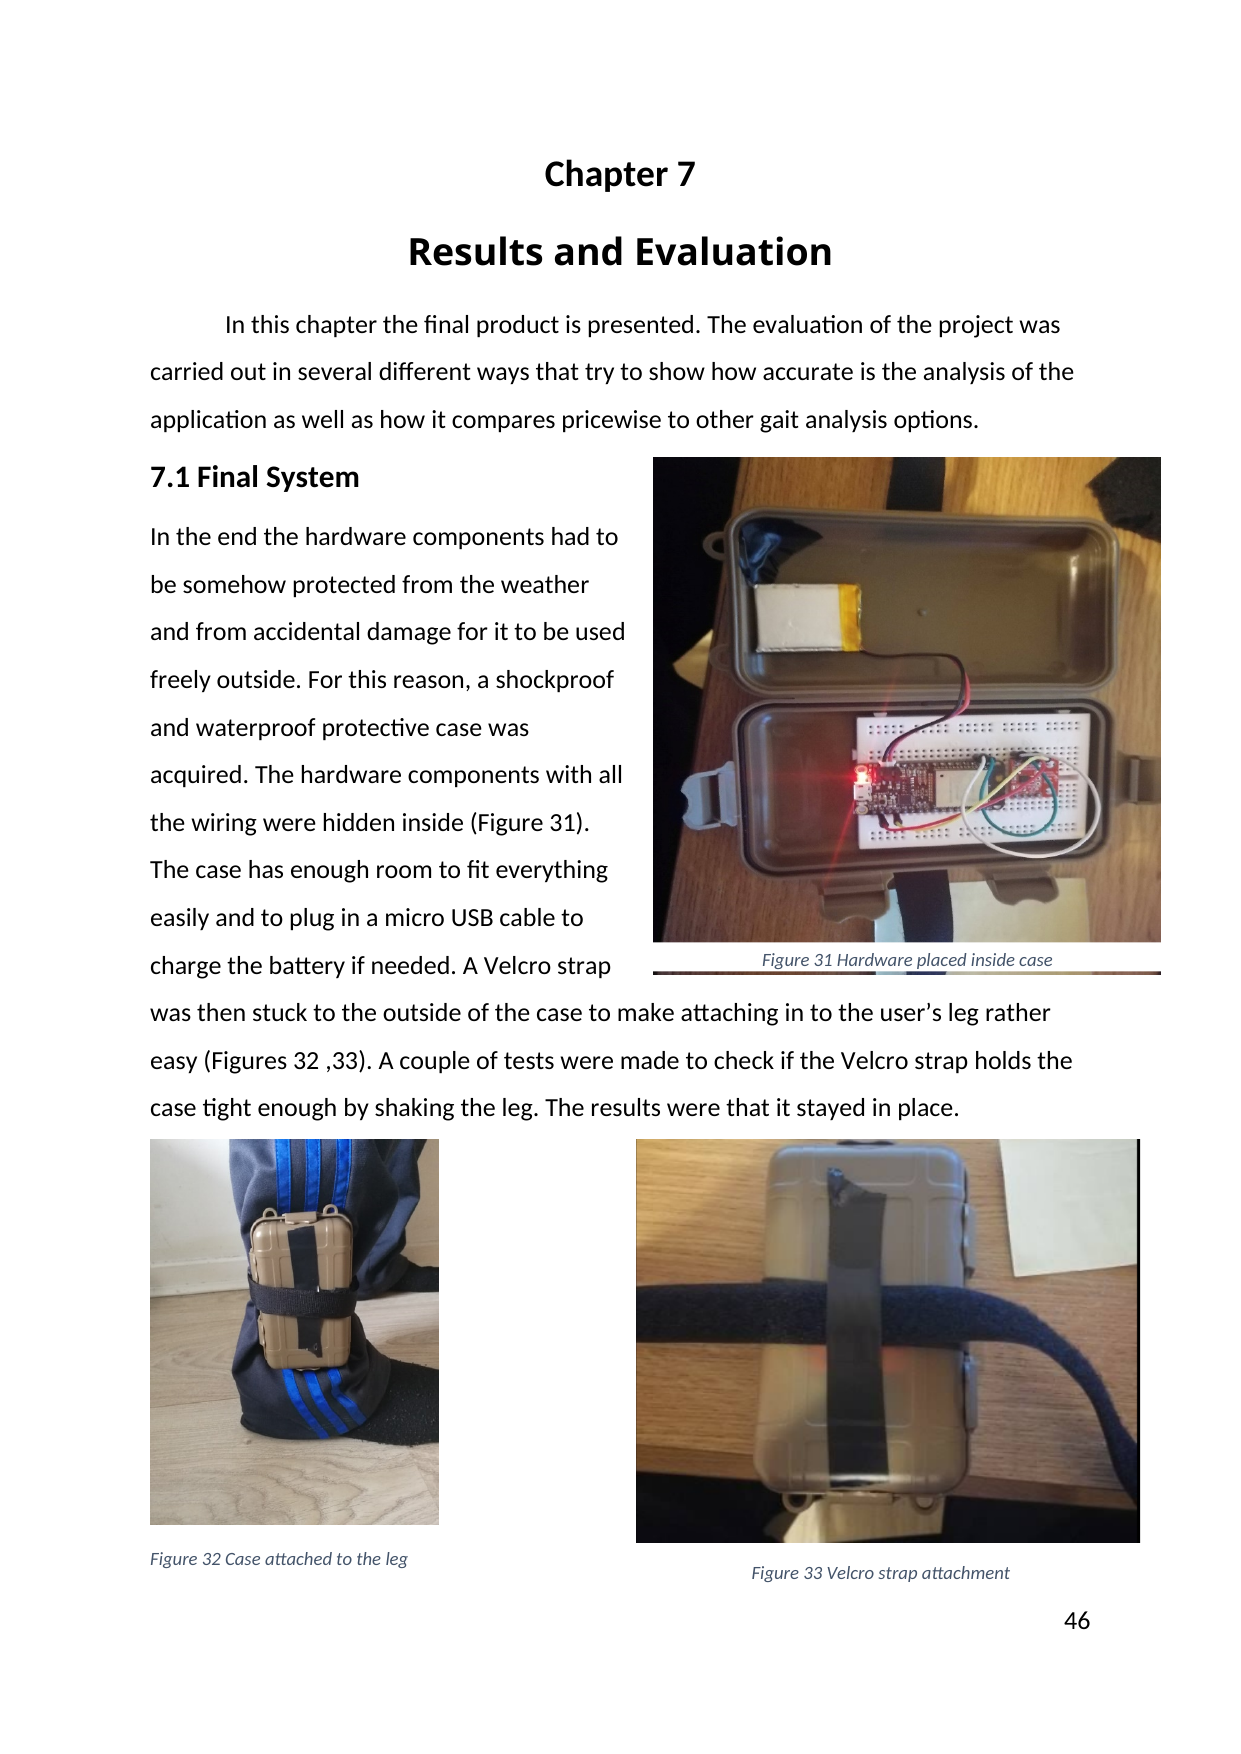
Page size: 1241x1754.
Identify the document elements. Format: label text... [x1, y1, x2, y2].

picture [651, 457, 1161, 942]
subtitle 7.1 Final System [150, 457, 651, 495]
picture [150, 1139, 439, 1525]
text Chapter 7 [150, 150, 1090, 196]
subtitle Results and Evaluation [150, 225, 1090, 276]
text Figure 32 Case attached to the leg [150, 1547, 1090, 1569]
picture [636, 1139, 1141, 1543]
text In this chapter the final product is presented. The evaluation of the project was carried out in several different ways that try to show how accurate is the analysis of the application as well as how it compares pricewise to other gait analysis options. [150, 308, 1090, 435]
